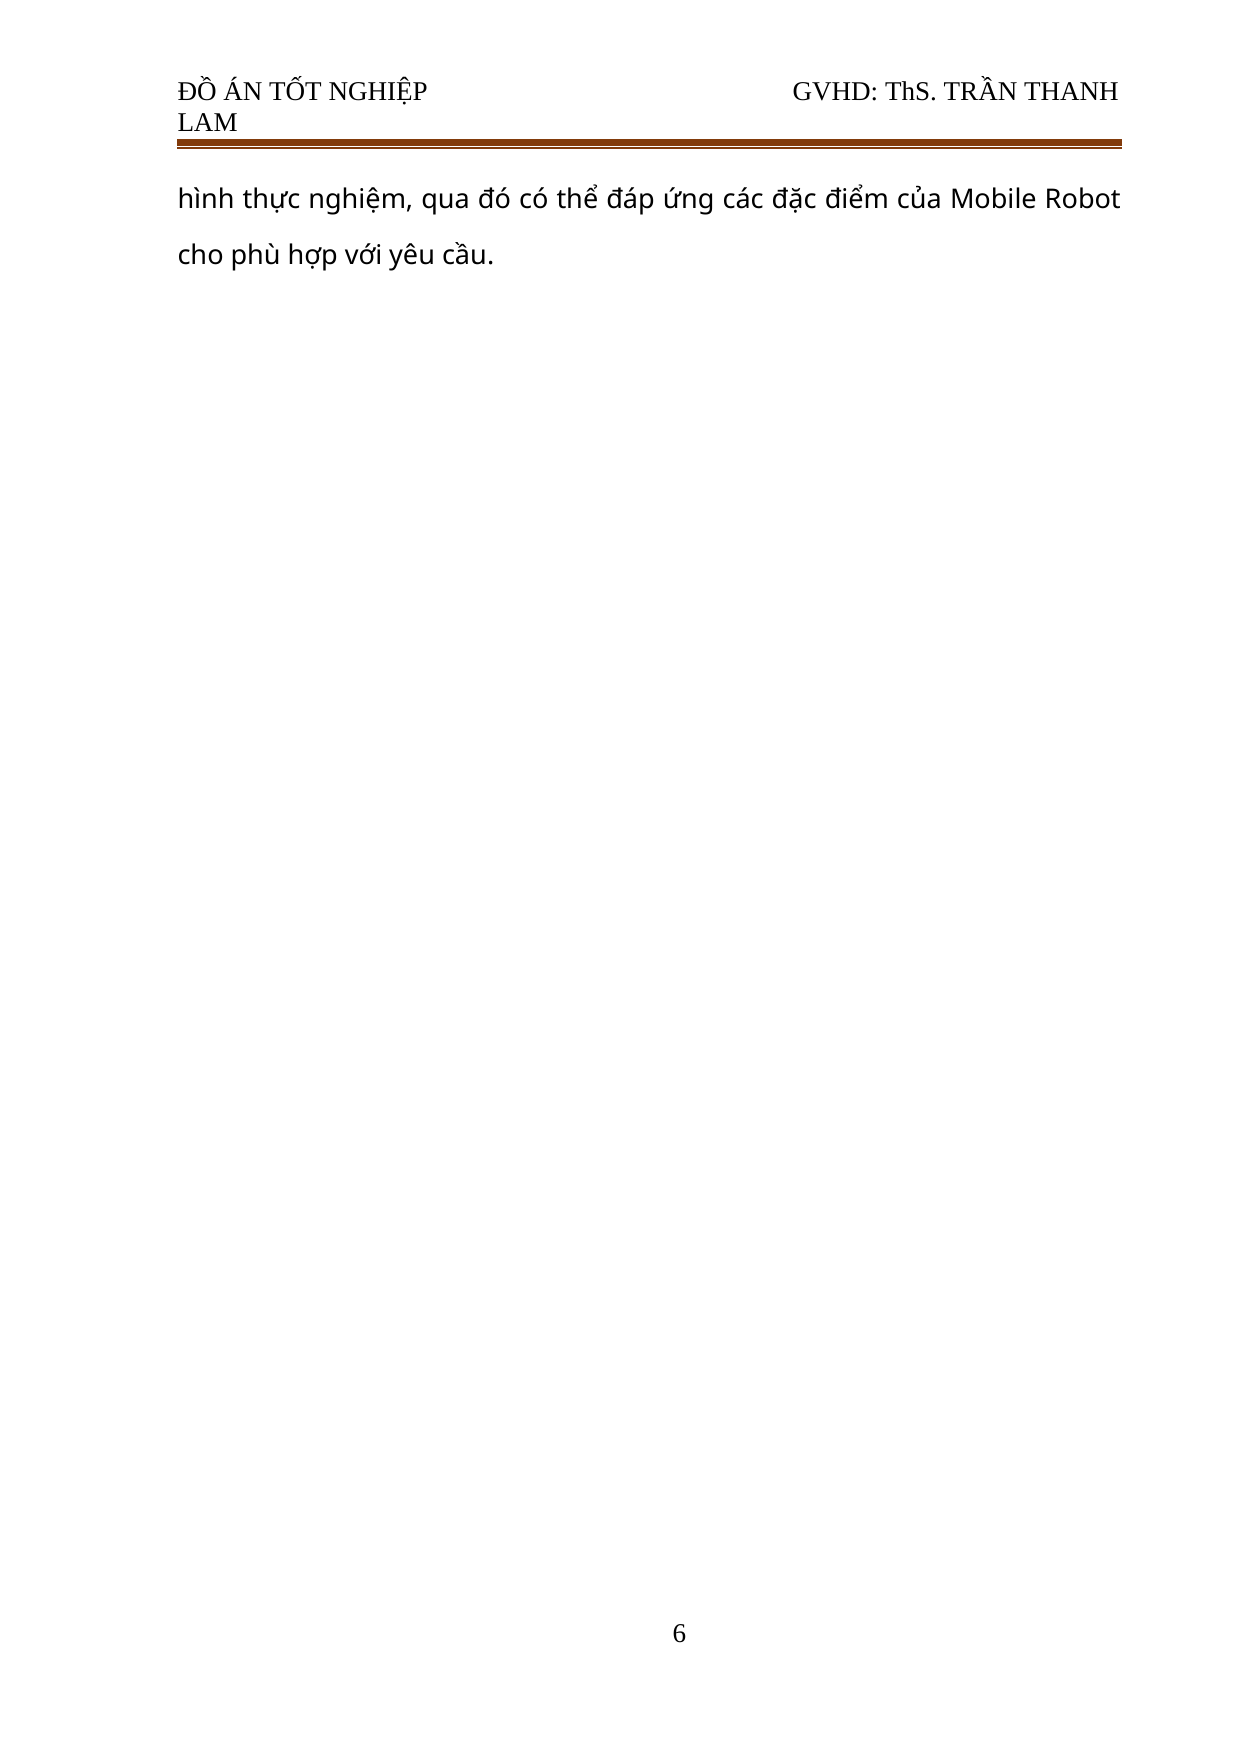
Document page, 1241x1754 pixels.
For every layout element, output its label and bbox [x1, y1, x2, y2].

text [177, 180, 1122, 272]
